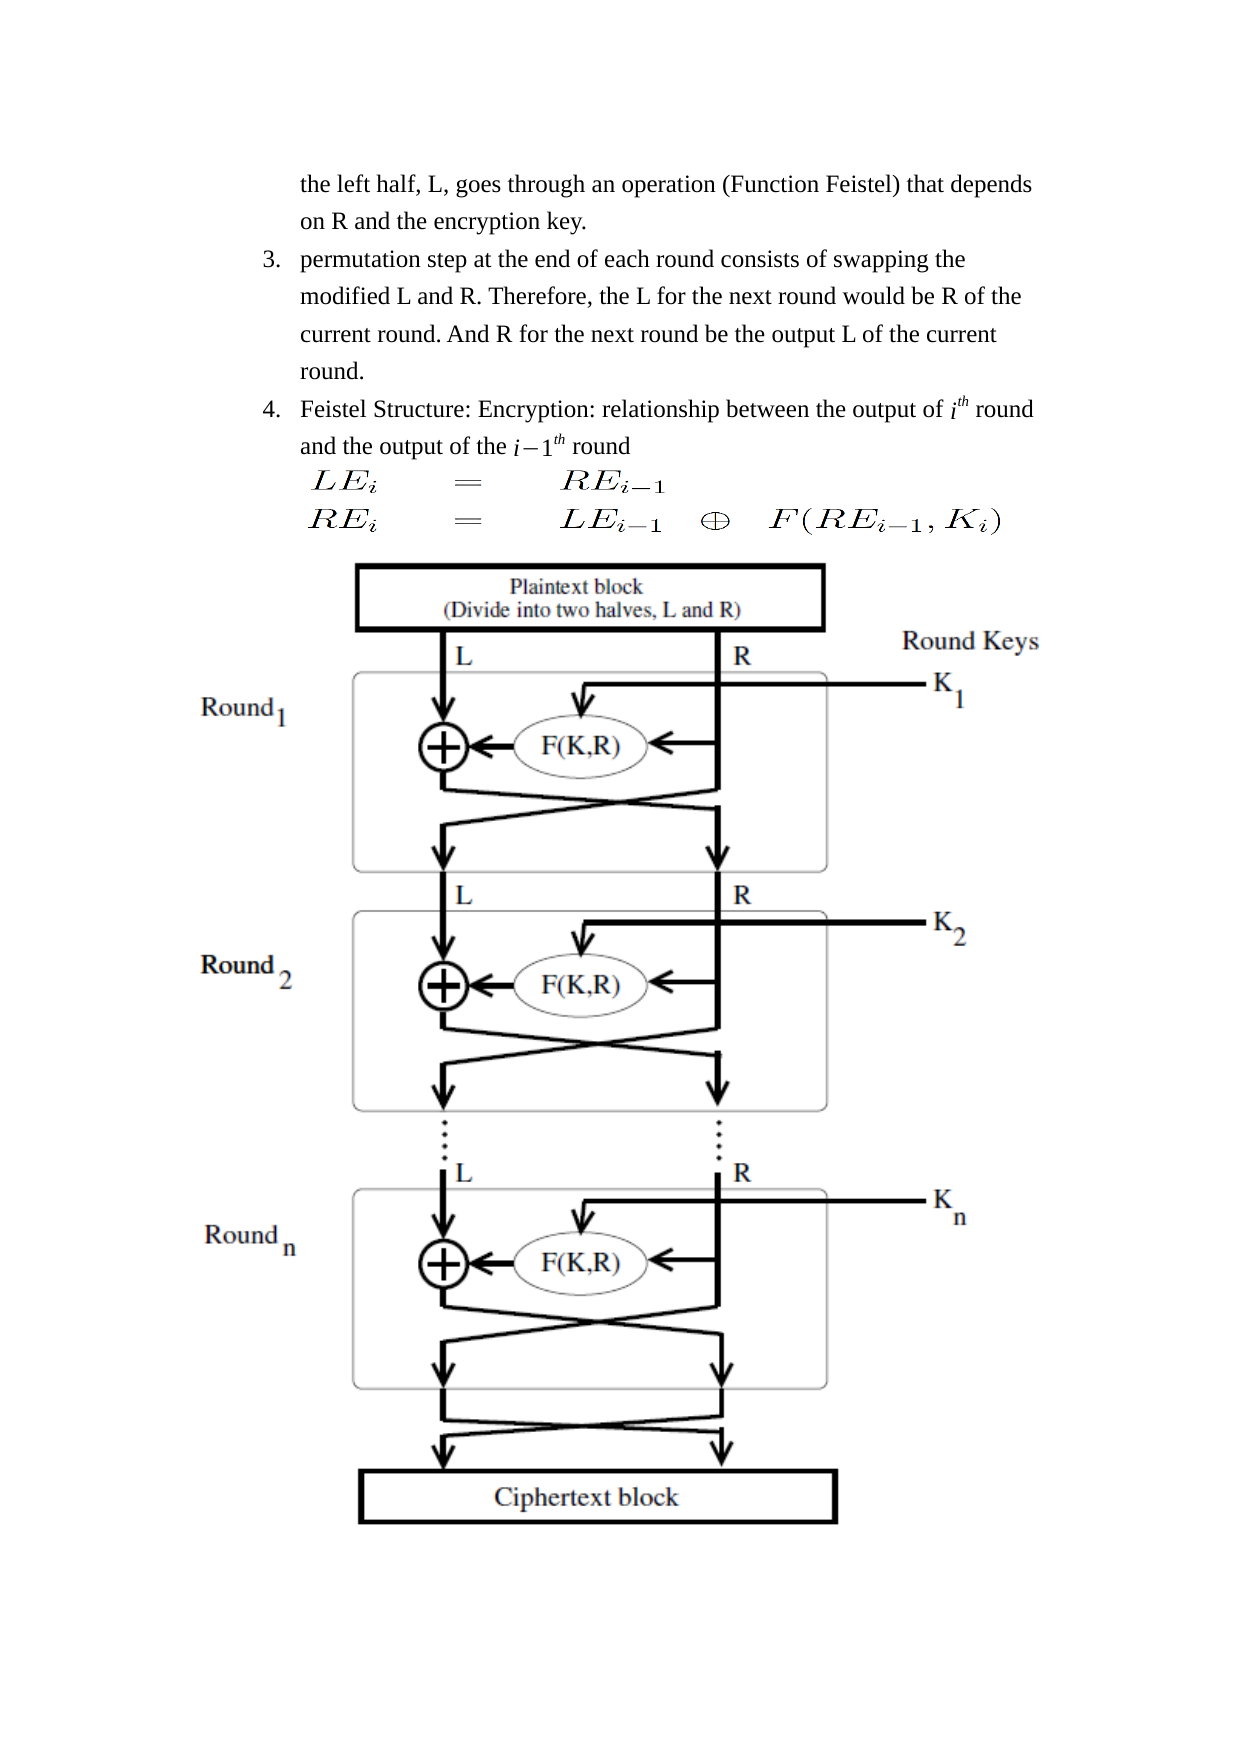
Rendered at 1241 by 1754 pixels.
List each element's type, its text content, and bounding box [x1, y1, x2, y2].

picture [300, 465, 1014, 539]
picture [187, 551, 1053, 1540]
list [262, 164, 1053, 239]
list permutation step at the end of each round consists of swapping the modified L and R. Therefore, the L for the next round would be R of the current round. And R for the next round be the output L of the current round. [262, 239, 1053, 389]
list Feistel Structure: Encryption: relationship between the output of round and the output of the round [262, 389, 1053, 464]
